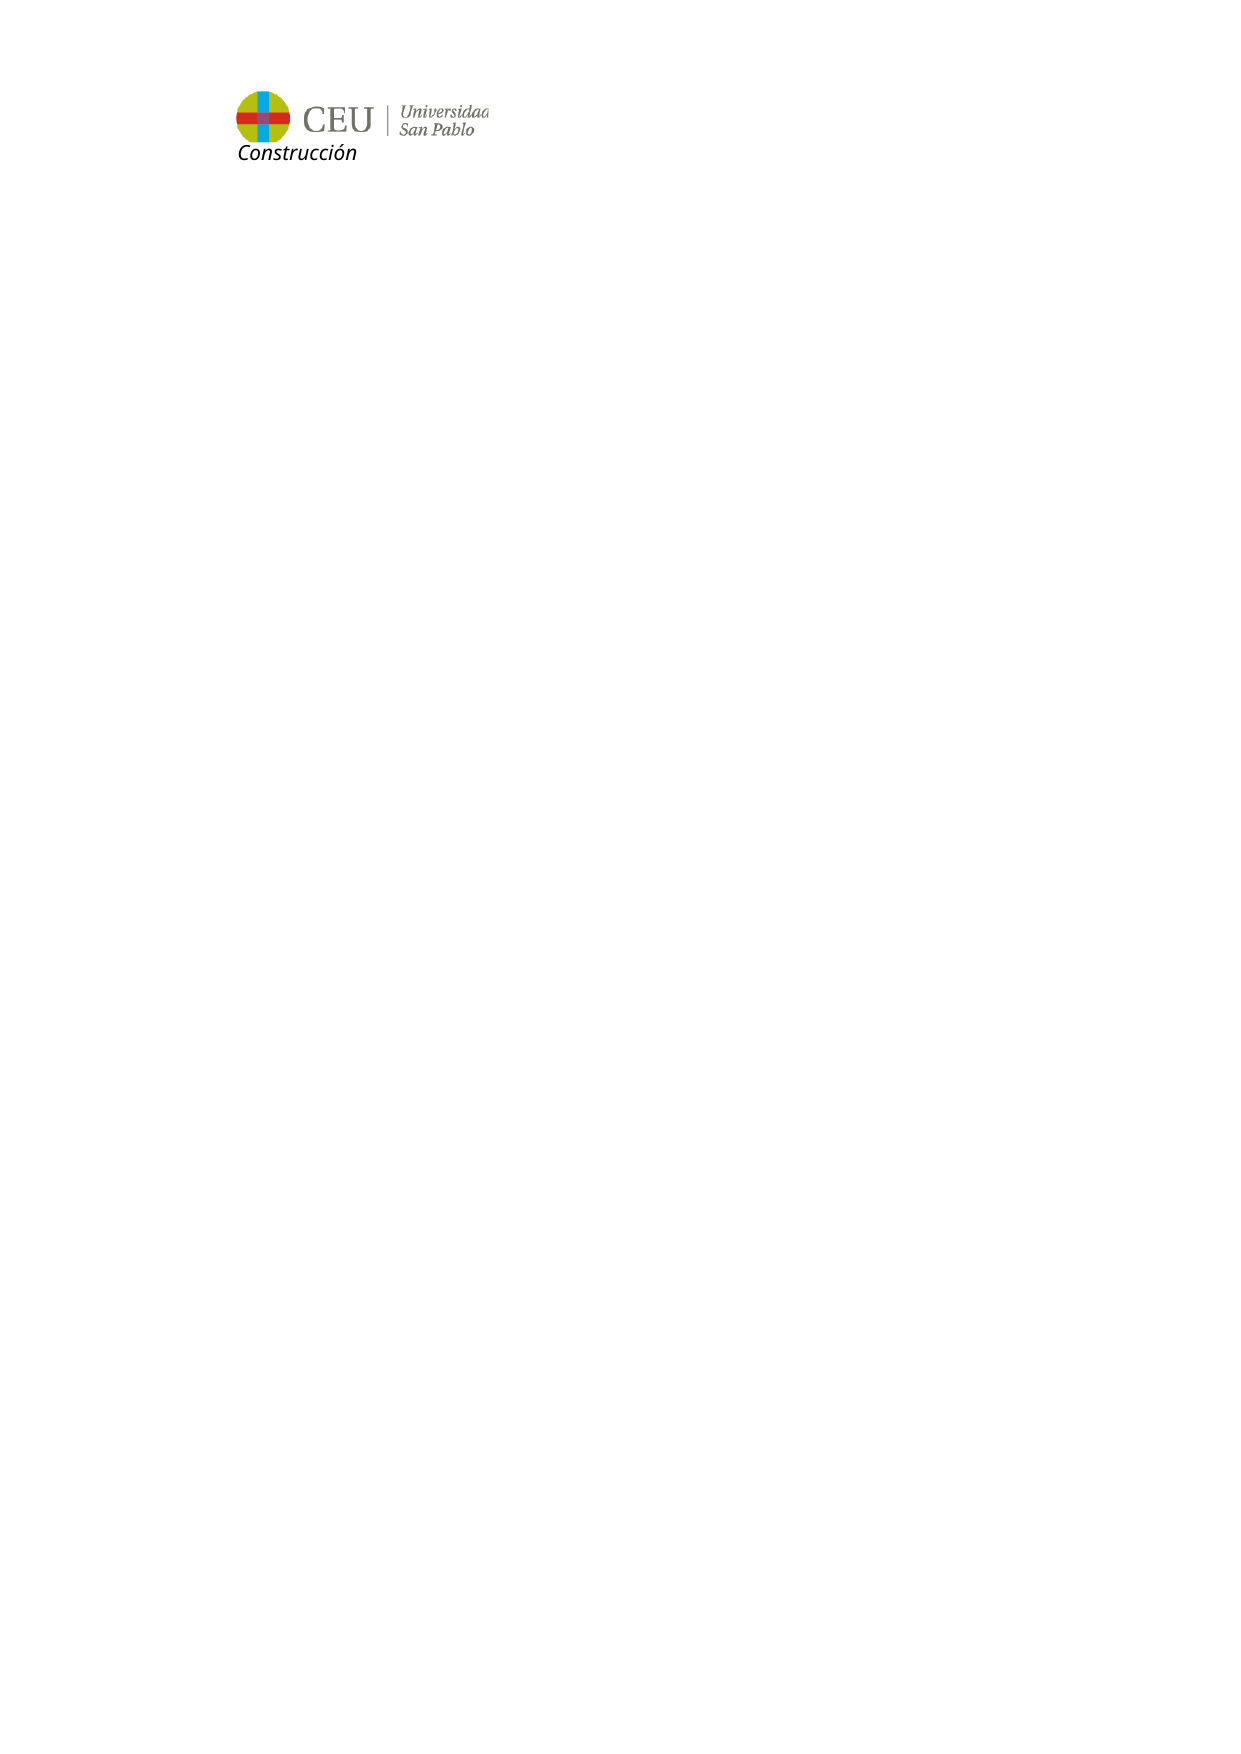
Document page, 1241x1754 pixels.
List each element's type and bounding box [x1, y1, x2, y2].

picture [235, 89, 489, 143]
